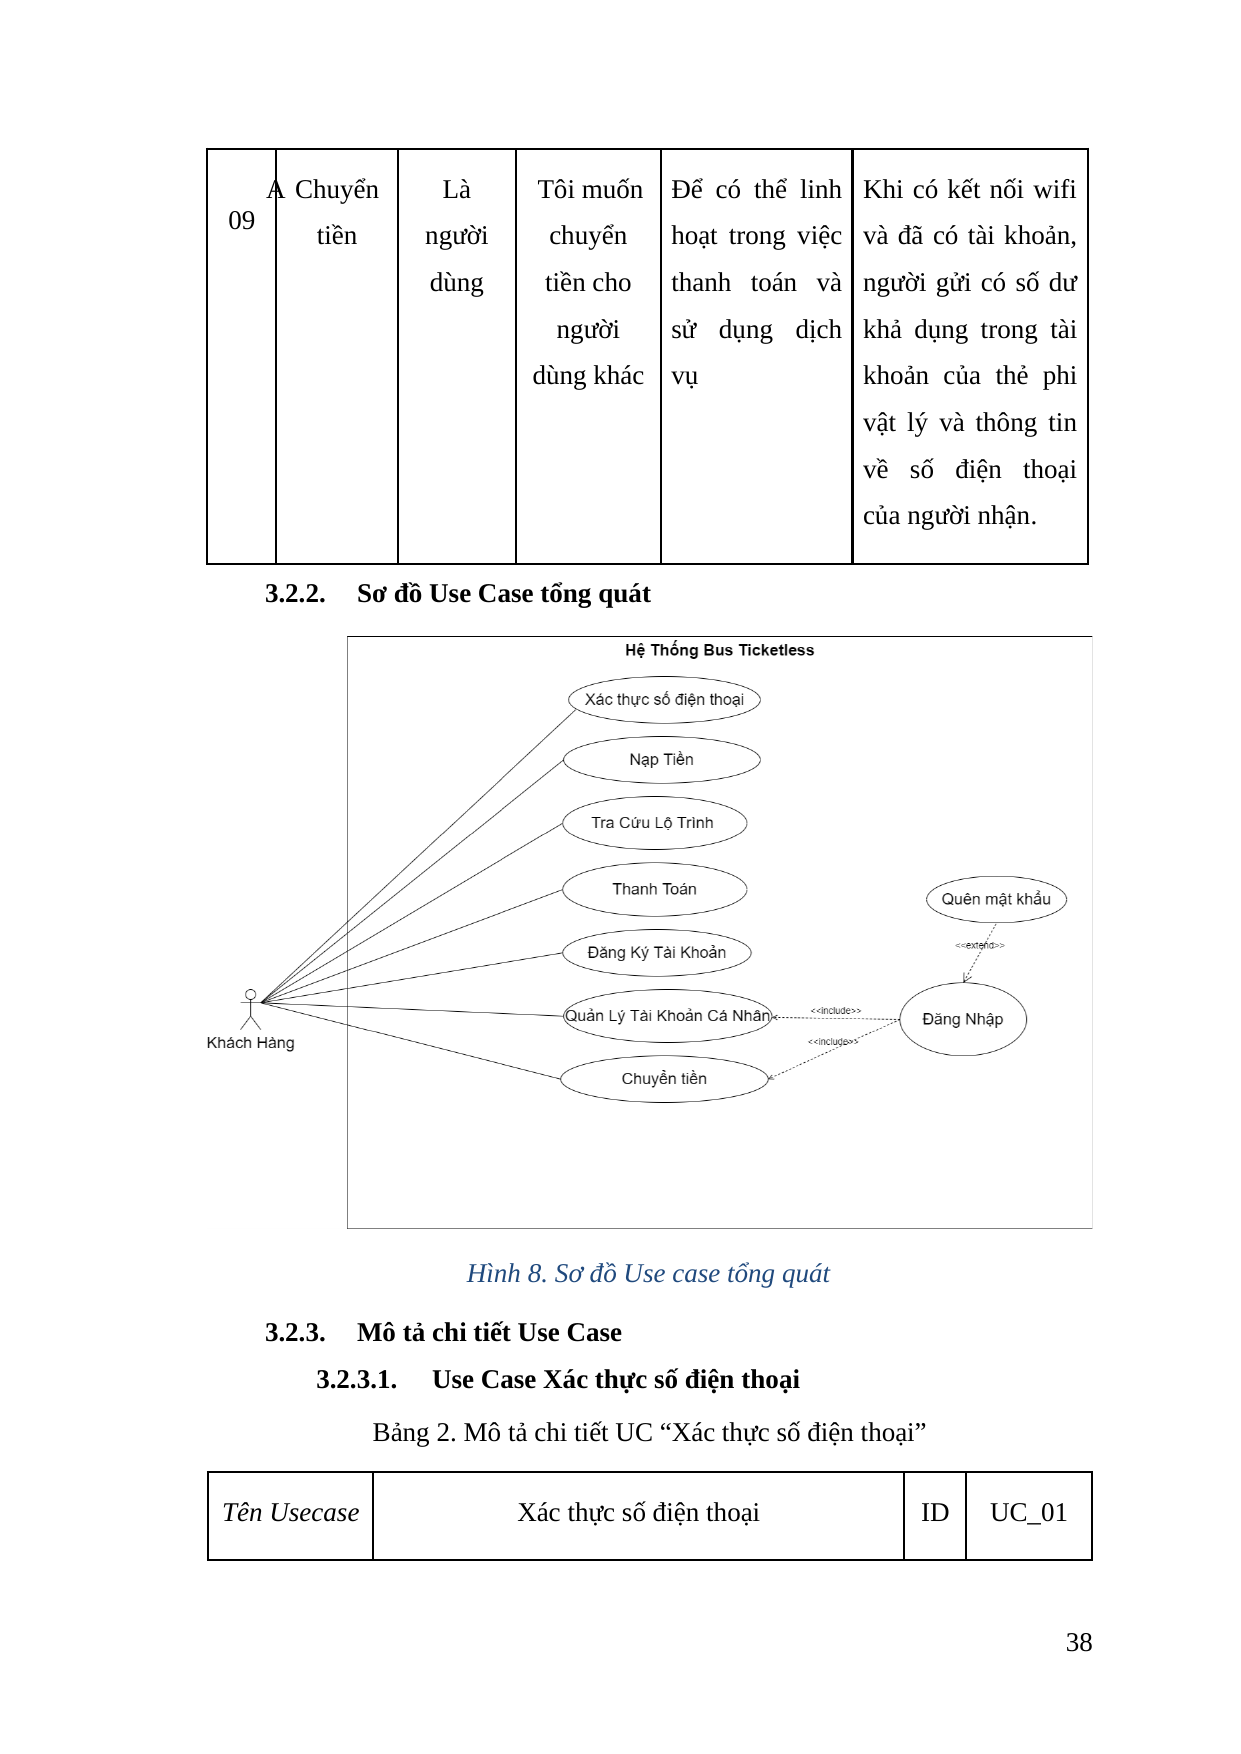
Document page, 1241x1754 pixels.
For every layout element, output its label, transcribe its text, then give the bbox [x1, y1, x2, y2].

table_cell A09 [208, 150, 275, 563]
table_cell Chuyển tiền [277, 150, 397, 563]
subtitle Sơ đồ Use Case tổng quát [265, 577, 1092, 608]
table_header Tên Usecase [209, 1473, 372, 1559]
list Mô tả chi tiết Use Case [265, 1316, 1092, 1347]
list Use Case Xác thực số điện thoại [316, 1363, 1092, 1394]
table_header UC_01 [967, 1473, 1091, 1559]
text Bảng 2. Mô tả chi tiết UC “Xác thực số điện thoại” [207, 1416, 1092, 1447]
table_cell Là người dùng [399, 150, 515, 563]
table_cell Khi có kết nối wifi và đã có tài khoản, người gửi có số dư khả dụng trong tài khoản của thẻ phi vật lý và thông tin về số điện thoại của người nhận. [854, 150, 1087, 563]
table_cell Tôi muốn chuyển tiền cho người dùng khác [517, 150, 660, 563]
text Hình 8. Sơ đồ Use case tổng quát [207, 1257, 1092, 1288]
table_header Xác thực số điện thoại [374, 1473, 903, 1559]
table_cell Để có thể linh hoạt trong việc thanh toán và sử dụng dịch vụ [662, 150, 851, 563]
table_header ID [905, 1473, 965, 1559]
picture [206, 636, 1093, 1229]
